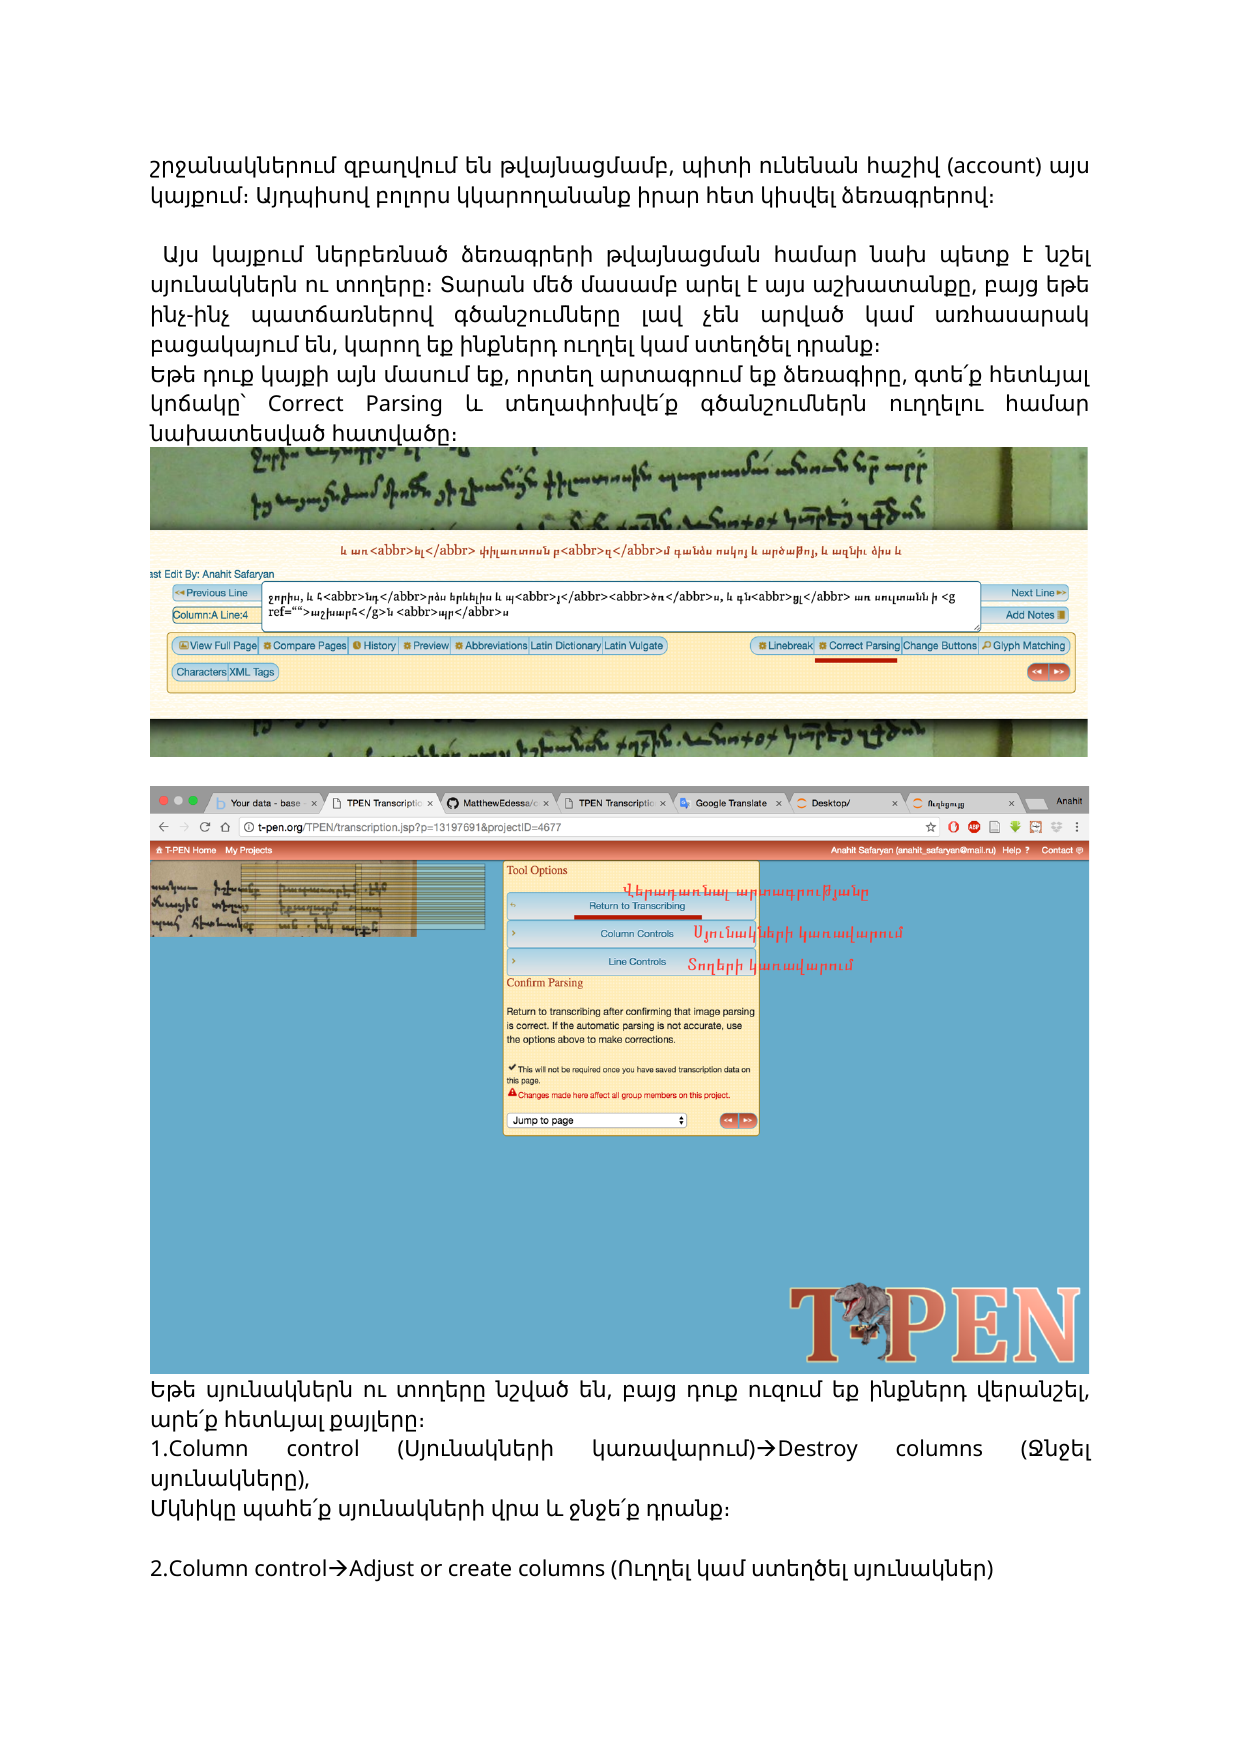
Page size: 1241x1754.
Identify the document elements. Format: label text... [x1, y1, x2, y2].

text Այս կայքում ներբեռնած ձեռագրերի թվայնացման համար նախ պետք է նշել սյունակներն ու տողերը։ Տարան մեծ մասամբ արել է այս աշխատանքը, բայց եթե ինչ-ինչ պատճառներով գծանշումները լավ չեն արված կամ առհասարակ բացակայում են, կարող եք ինքներդ ուղղել կամ ստեղծել դրանք։ [150, 239, 1090, 358]
text Եթե դուք կայքի այն մասում եք, որտեղ արտագրում եք ձեռագիրը, գտե՛ք հետևյալ կոճակը՝ Correct Parsing և տեղափոխվե՛ք գծանշումներն ուղղելու համար նախատեսված հատվածը։ [150, 358, 1090, 448]
text 2.Column controlAdjust or create columns (Ուղղել կամ ստեղծել սյունակներ) [150, 1553, 1090, 1582]
picture [150, 786, 1090, 1374]
text Մկնիկը պահե՛ք սյունակների վրա և ջնջե՛ք դրանք։ [150, 1493, 1090, 1523]
text Եթե սյունակներն ու տողերը նշված են, բայց դուք ուզում եք ինքներդ վերանշել, արե՛ք հետևյալ քայլերը։ [150, 1374, 1090, 1433]
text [150, 150, 1090, 209]
text 1.Column control (Սյունակների կառավարում)Destroy columns (Ջնջել սյունակները), [150, 1433, 1090, 1493]
picture [150, 447, 1088, 757]
